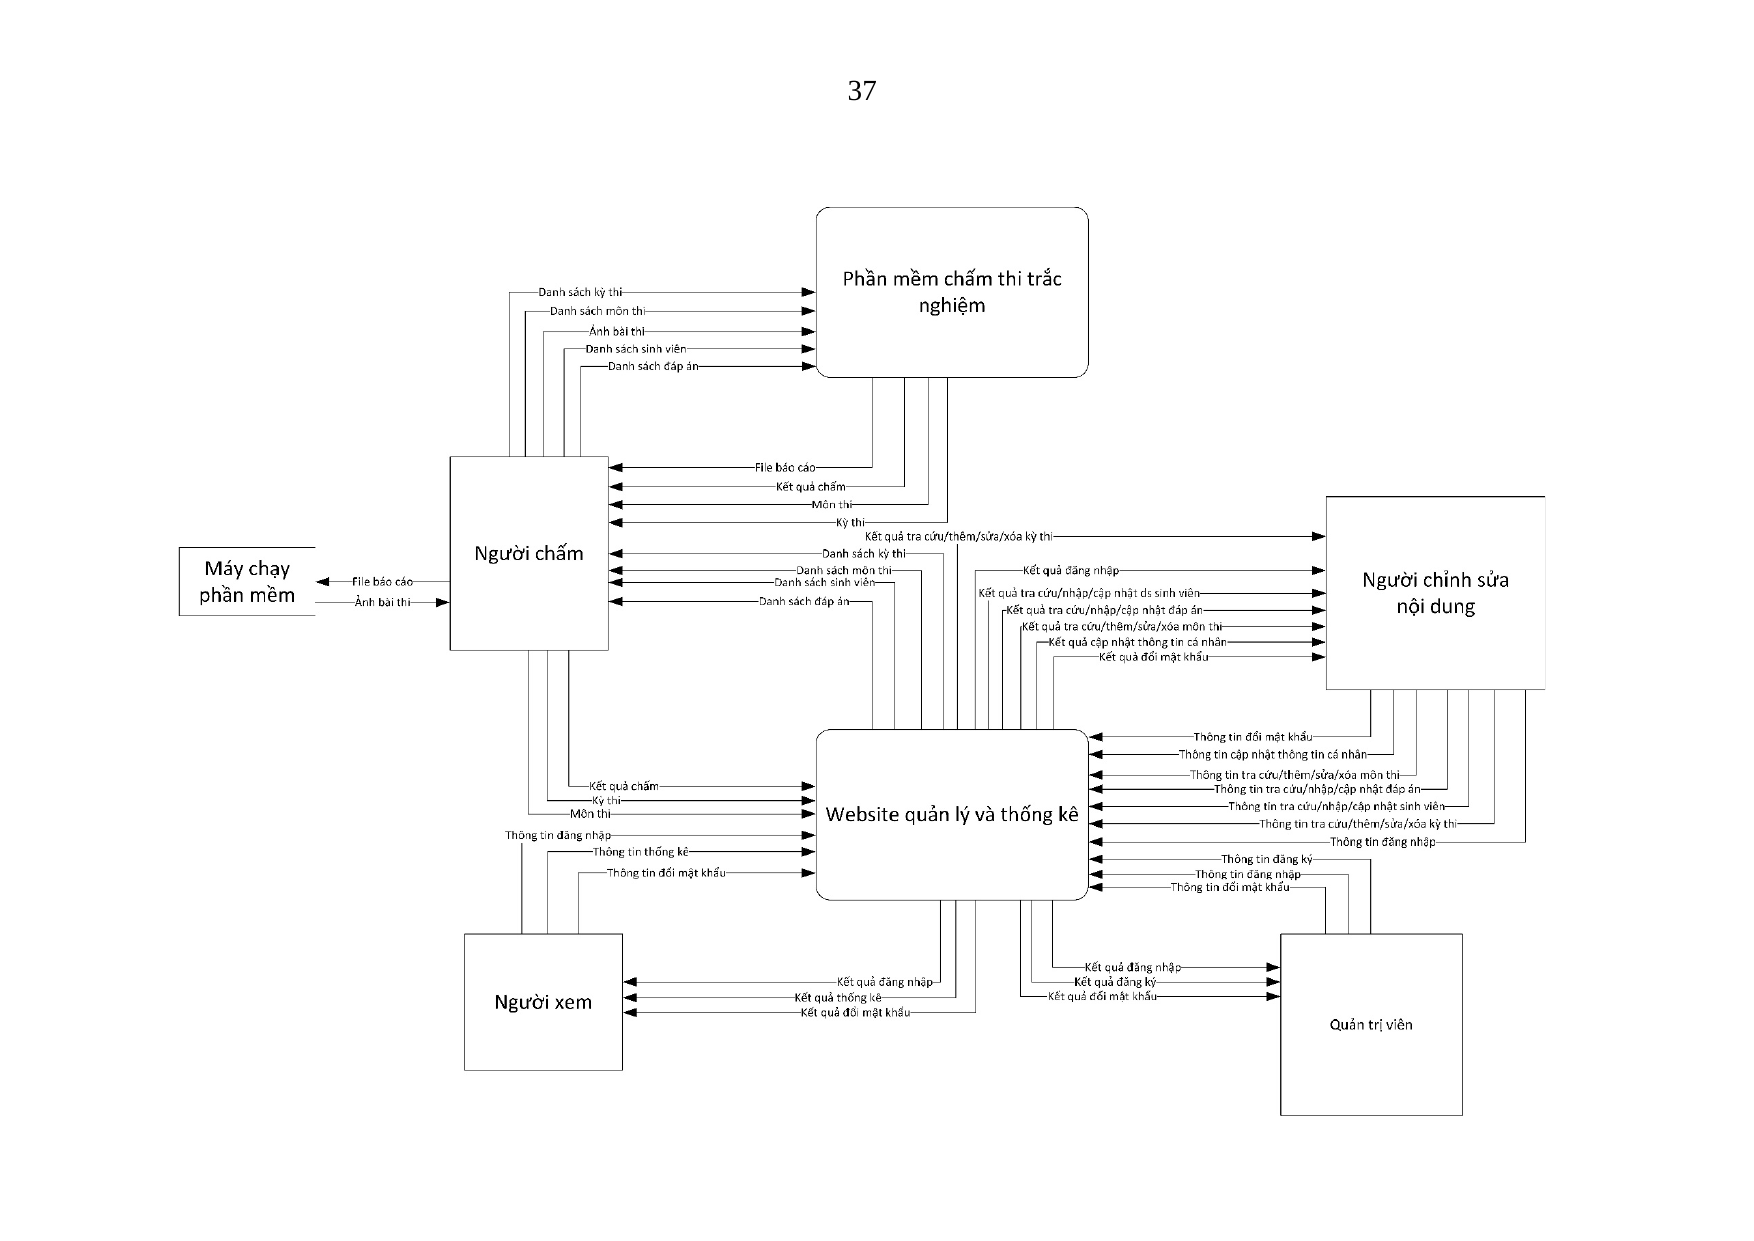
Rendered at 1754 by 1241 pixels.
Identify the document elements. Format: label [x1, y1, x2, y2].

picture [178, 207, 1546, 1116]
